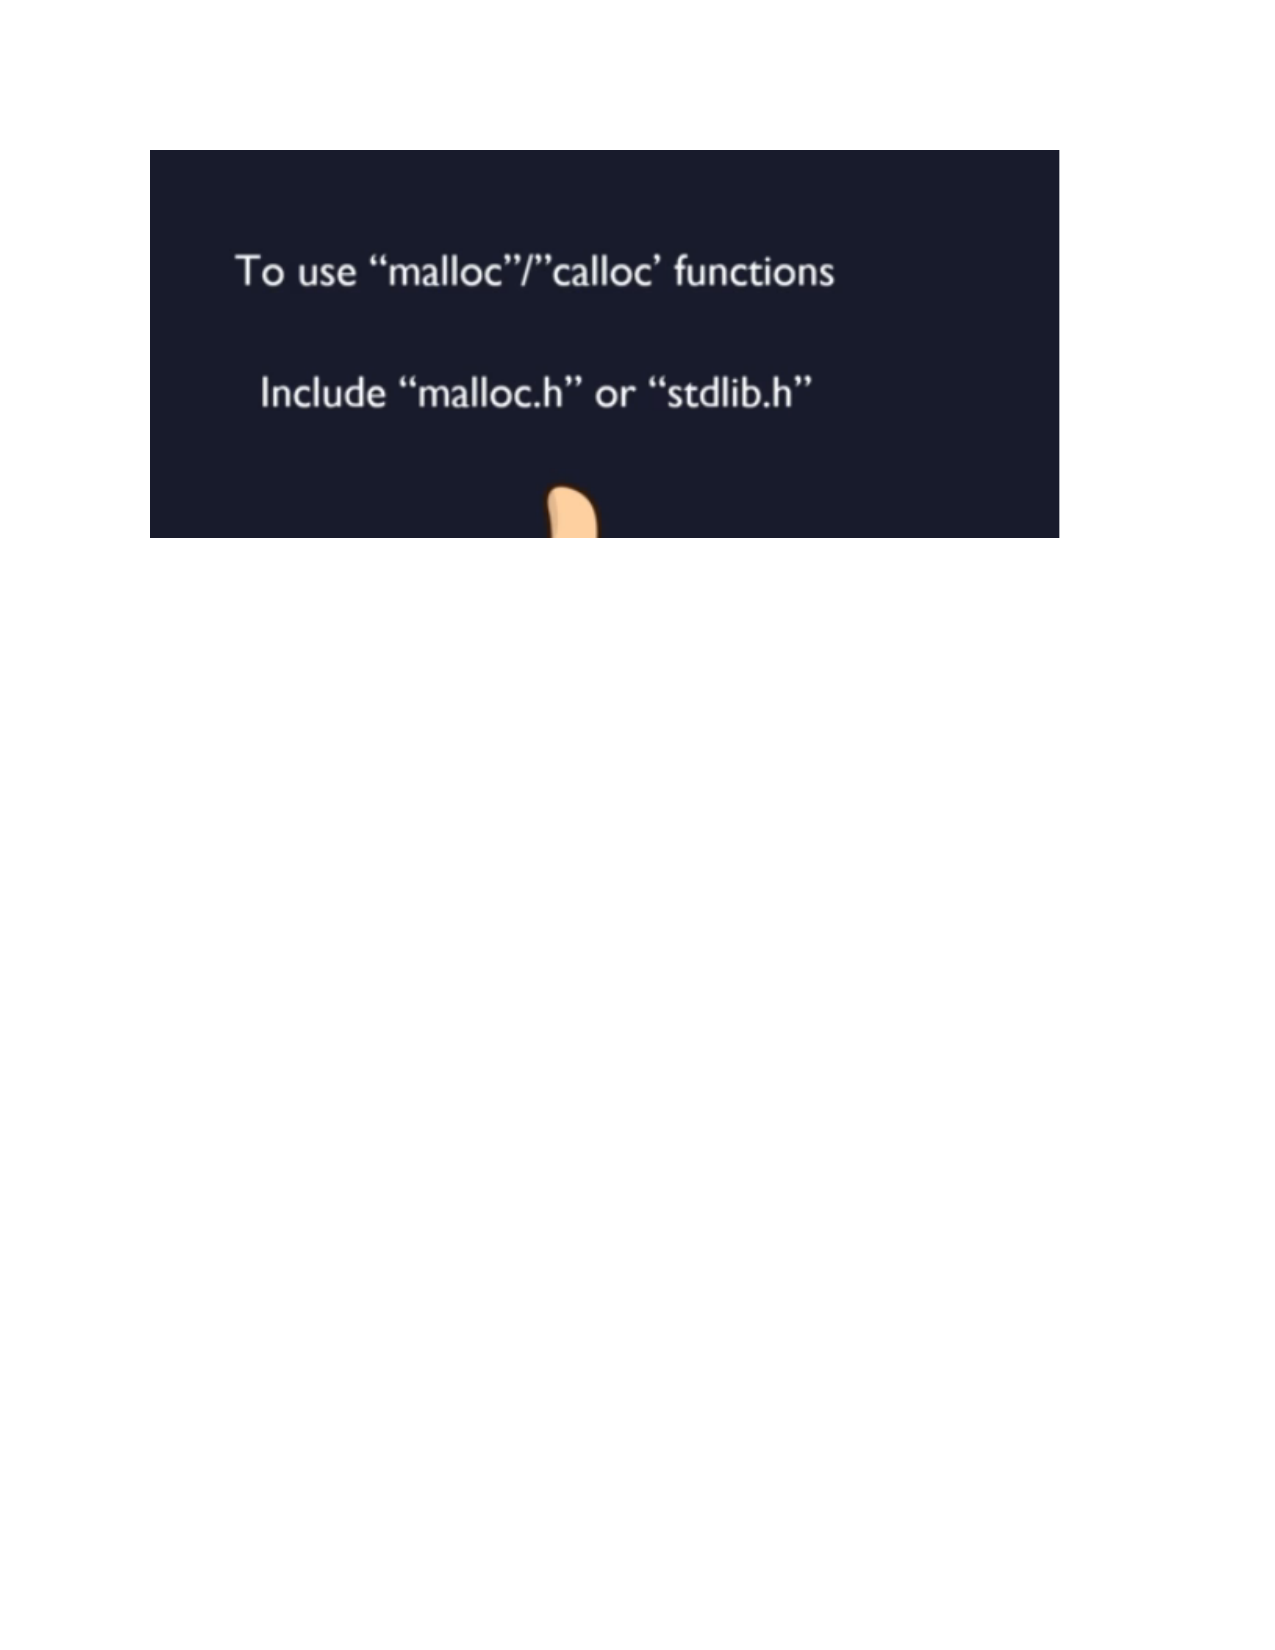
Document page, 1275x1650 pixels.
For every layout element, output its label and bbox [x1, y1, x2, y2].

picture [150, 150, 1060, 538]
